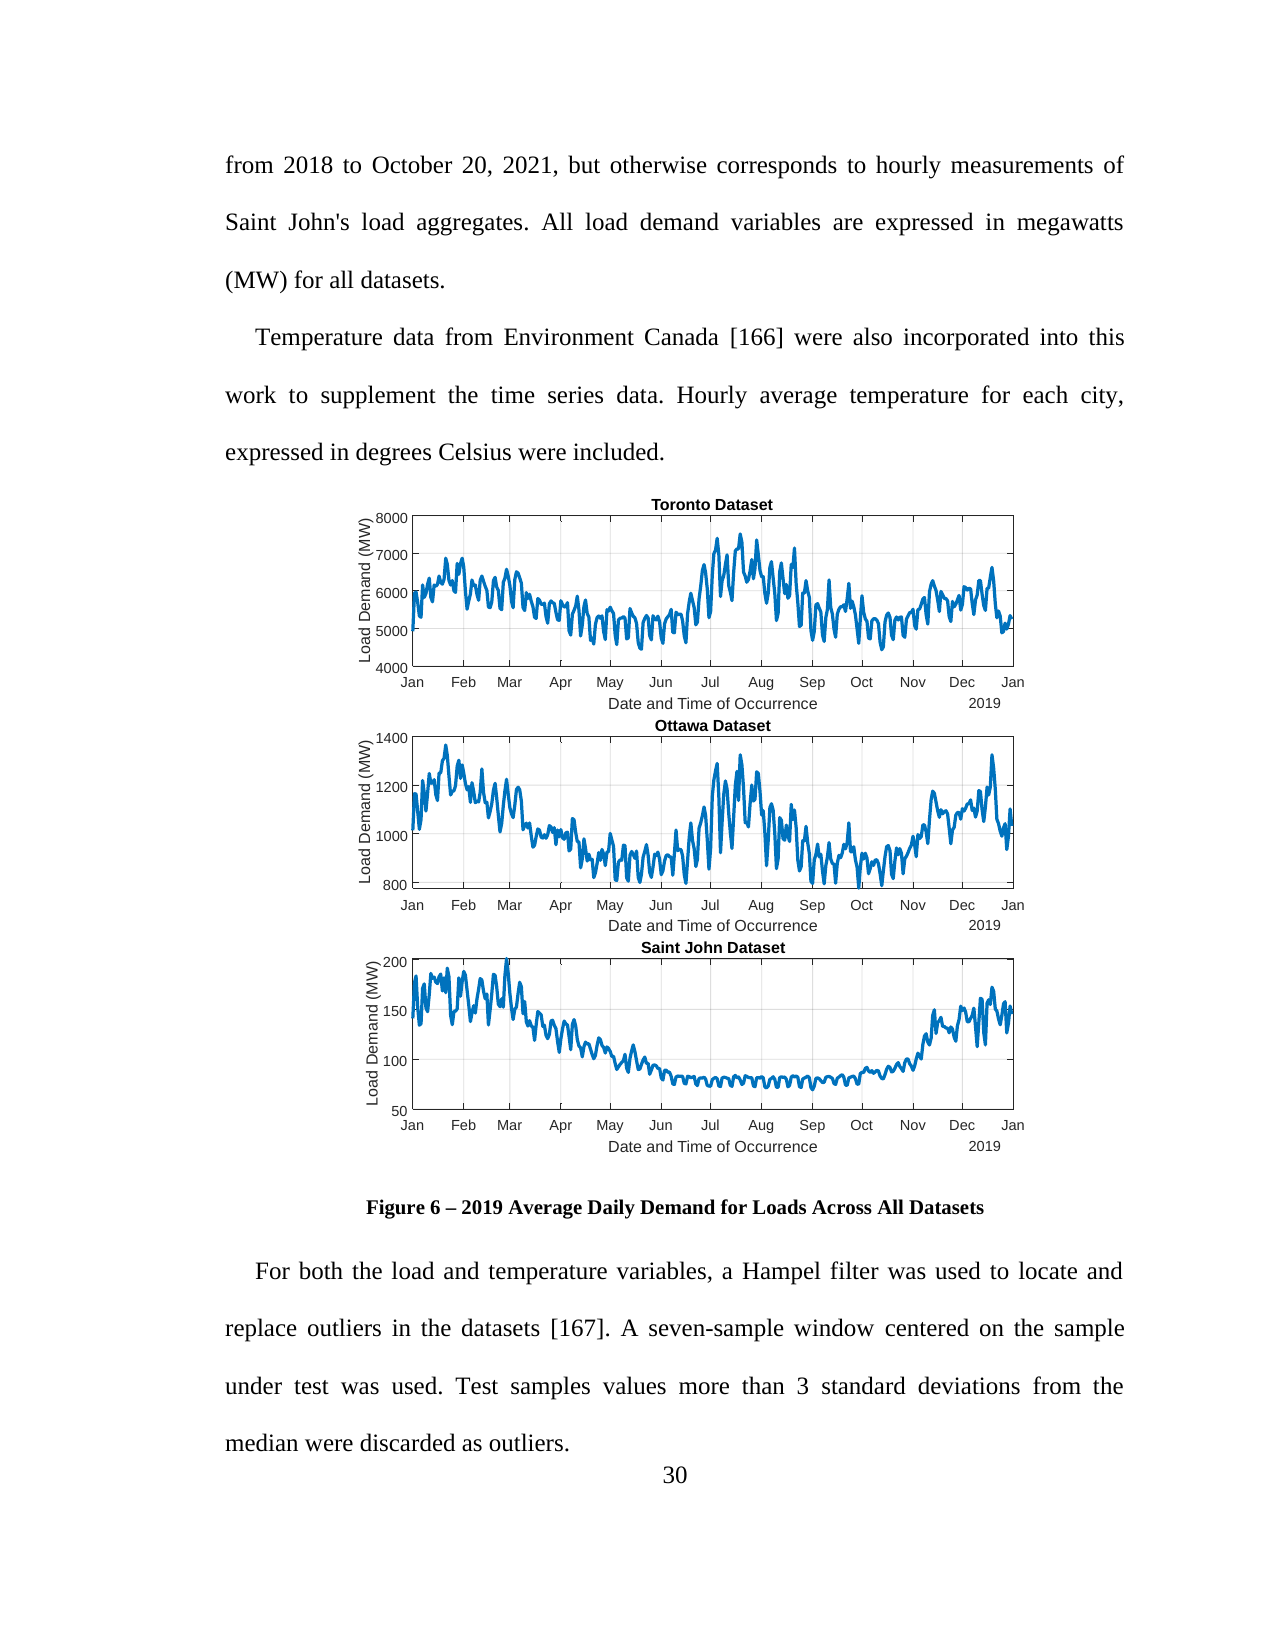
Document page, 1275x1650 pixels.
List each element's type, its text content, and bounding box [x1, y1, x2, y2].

text For both the load and temperature variables, a Hampel filter was used to locate and replace outliers in the datasets [167]. A seven-sample window centered on the sample under test was used. Test samples values more than 3 standard deviations from the median were discarded as outliers. [225, 1256, 1125, 1457]
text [225, 150, 1125, 294]
text Temperature data from Environment Canada [166] were also incorporated into this work to supplement the time series data. Hourly average temperature for each city, expressed in degrees Celsius were included. [225, 322, 1125, 466]
